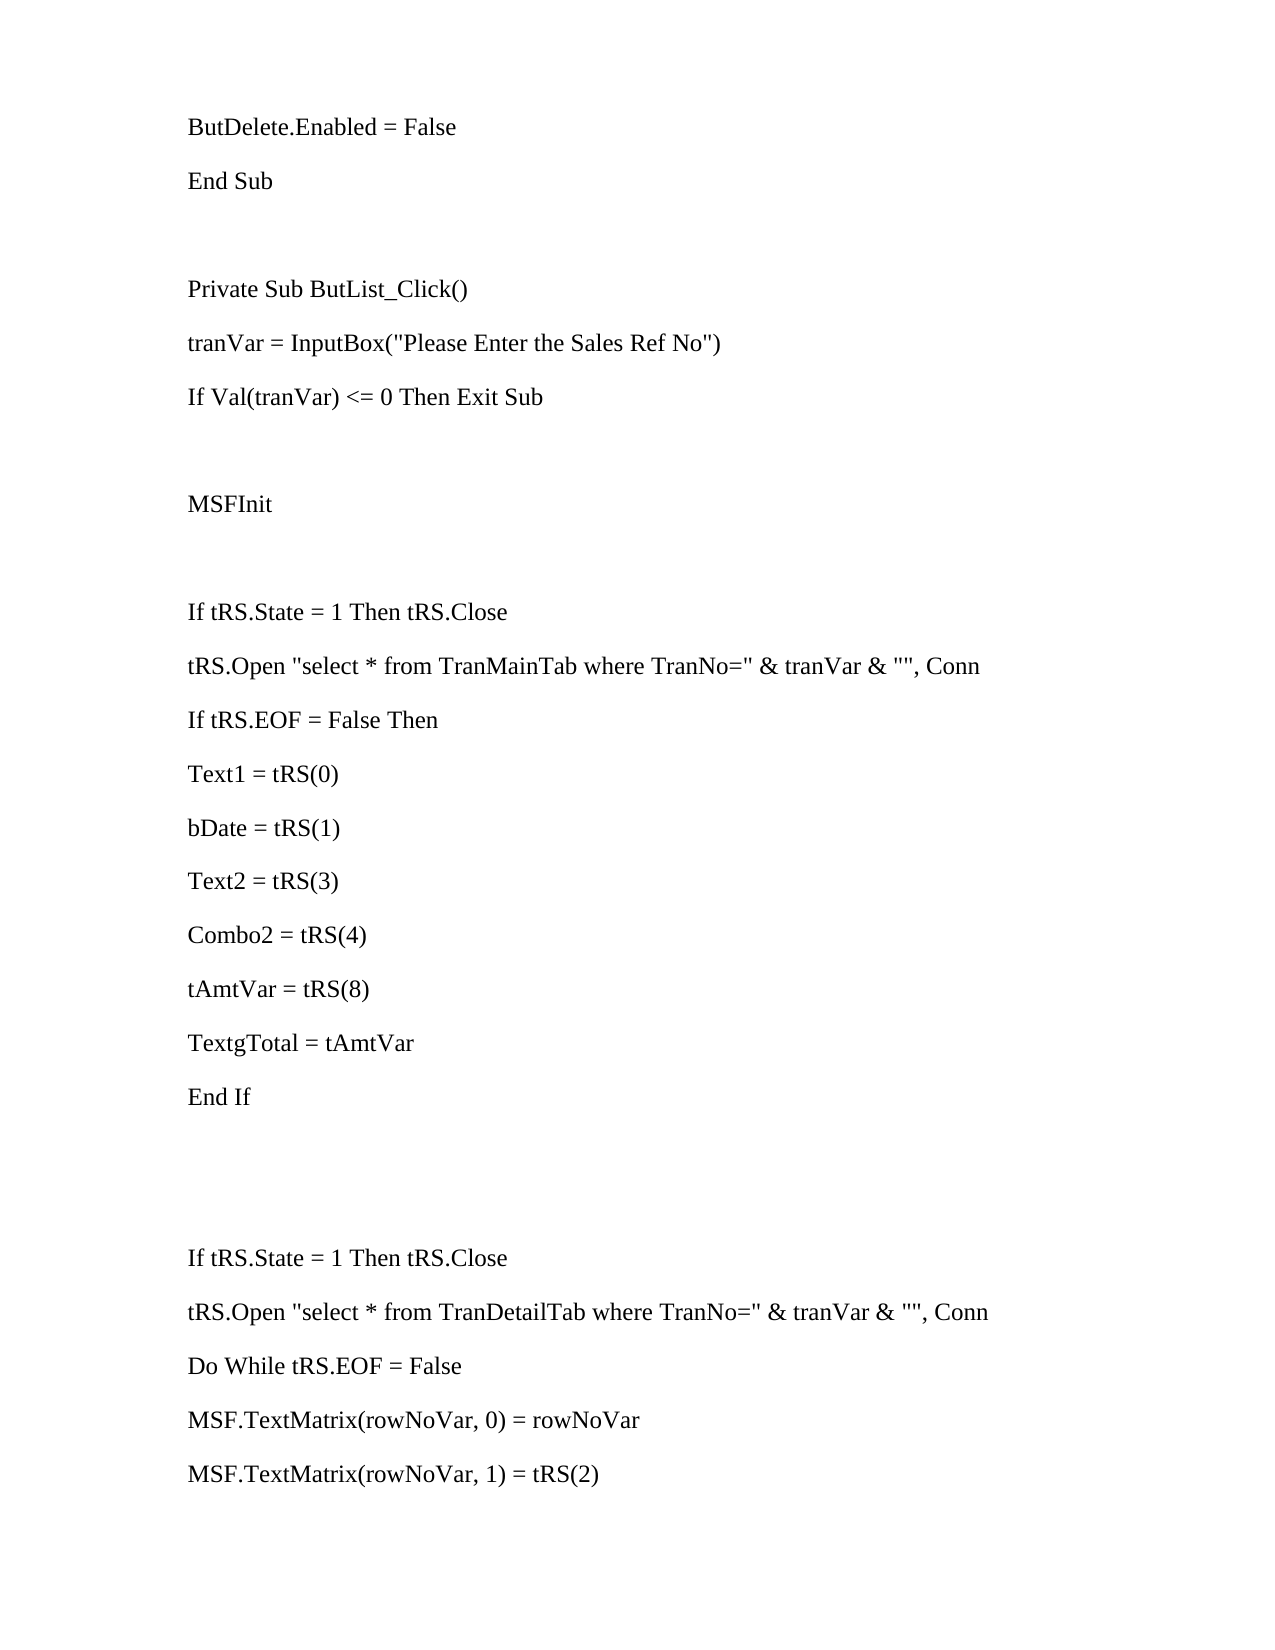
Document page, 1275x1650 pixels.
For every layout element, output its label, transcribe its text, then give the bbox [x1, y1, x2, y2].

text bDate = tRS(1) [187, 813, 1125, 841]
text Private Sub ButList_Click() [187, 274, 1125, 303]
text tranVar = InputBox("Please Enter the Sales Ref No") [187, 328, 1125, 357]
text tAmtVar = tRS(8) [187, 974, 1125, 1003]
text MSFInit [187, 489, 1125, 518]
text If tRS.State = 1 Then tRS.Close [187, 597, 1125, 626]
text If tRS.State = 1 Then tRS.Close [187, 1243, 1125, 1272]
text TextgTotal = tAmtVar [187, 1028, 1125, 1057]
text End Sub [187, 166, 1125, 195]
text If Val(tranVar) <= 0 Then Exit Sub [187, 382, 1125, 411]
text Text1 = tRS(0) [187, 759, 1125, 787]
text tRS.Open "select * from TranMainTab where TranNo=" & tranVar & "", Conn [187, 651, 1125, 680]
text Combo2 = tRS(4) [187, 920, 1125, 949]
text If tRS.EOF = False Then [187, 705, 1125, 734]
text MSF.TextMatrix(rowNoVar, 0) = rowNoVar [187, 1405, 1125, 1434]
text Text2 = tRS(3) [187, 866, 1125, 895]
text ButDelete.Enabled = False [187, 112, 1125, 141]
text tRS.Open "select * from TranDetailTab where TranNo=" & tranVar & "", Conn [187, 1297, 1125, 1326]
text End If [187, 1082, 1125, 1111]
text MSF.TextMatrix(rowNoVar, 1) = tRS(2) [187, 1459, 1125, 1488]
text Do While tRS.EOF = False [187, 1351, 1125, 1380]
